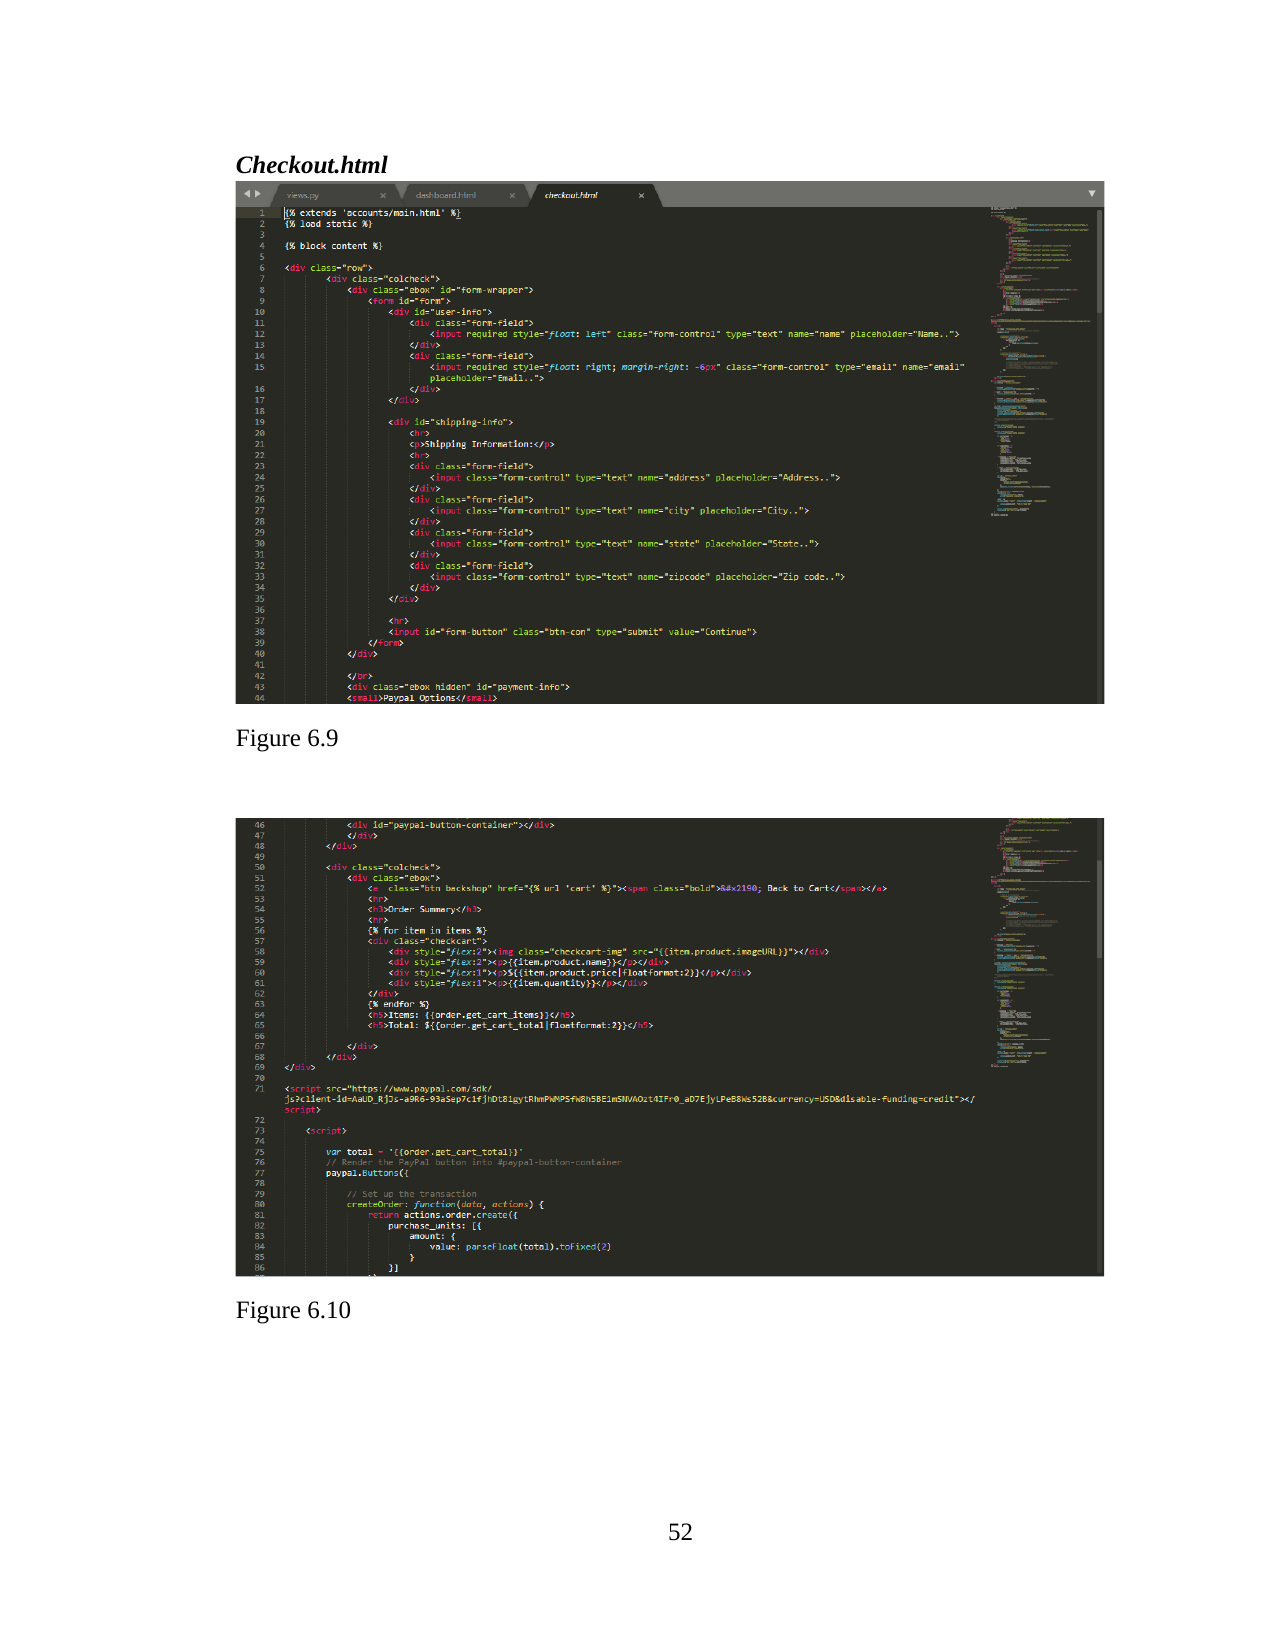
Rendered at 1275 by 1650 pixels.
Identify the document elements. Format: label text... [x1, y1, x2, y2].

subtitle Checkout.html [236, 150, 1125, 179]
picture [235, 181, 1105, 704]
picture [235, 818, 1105, 1277]
text Figure 6.9 [236, 723, 1125, 752]
text Figure 6.10 [236, 1295, 1125, 1324]
